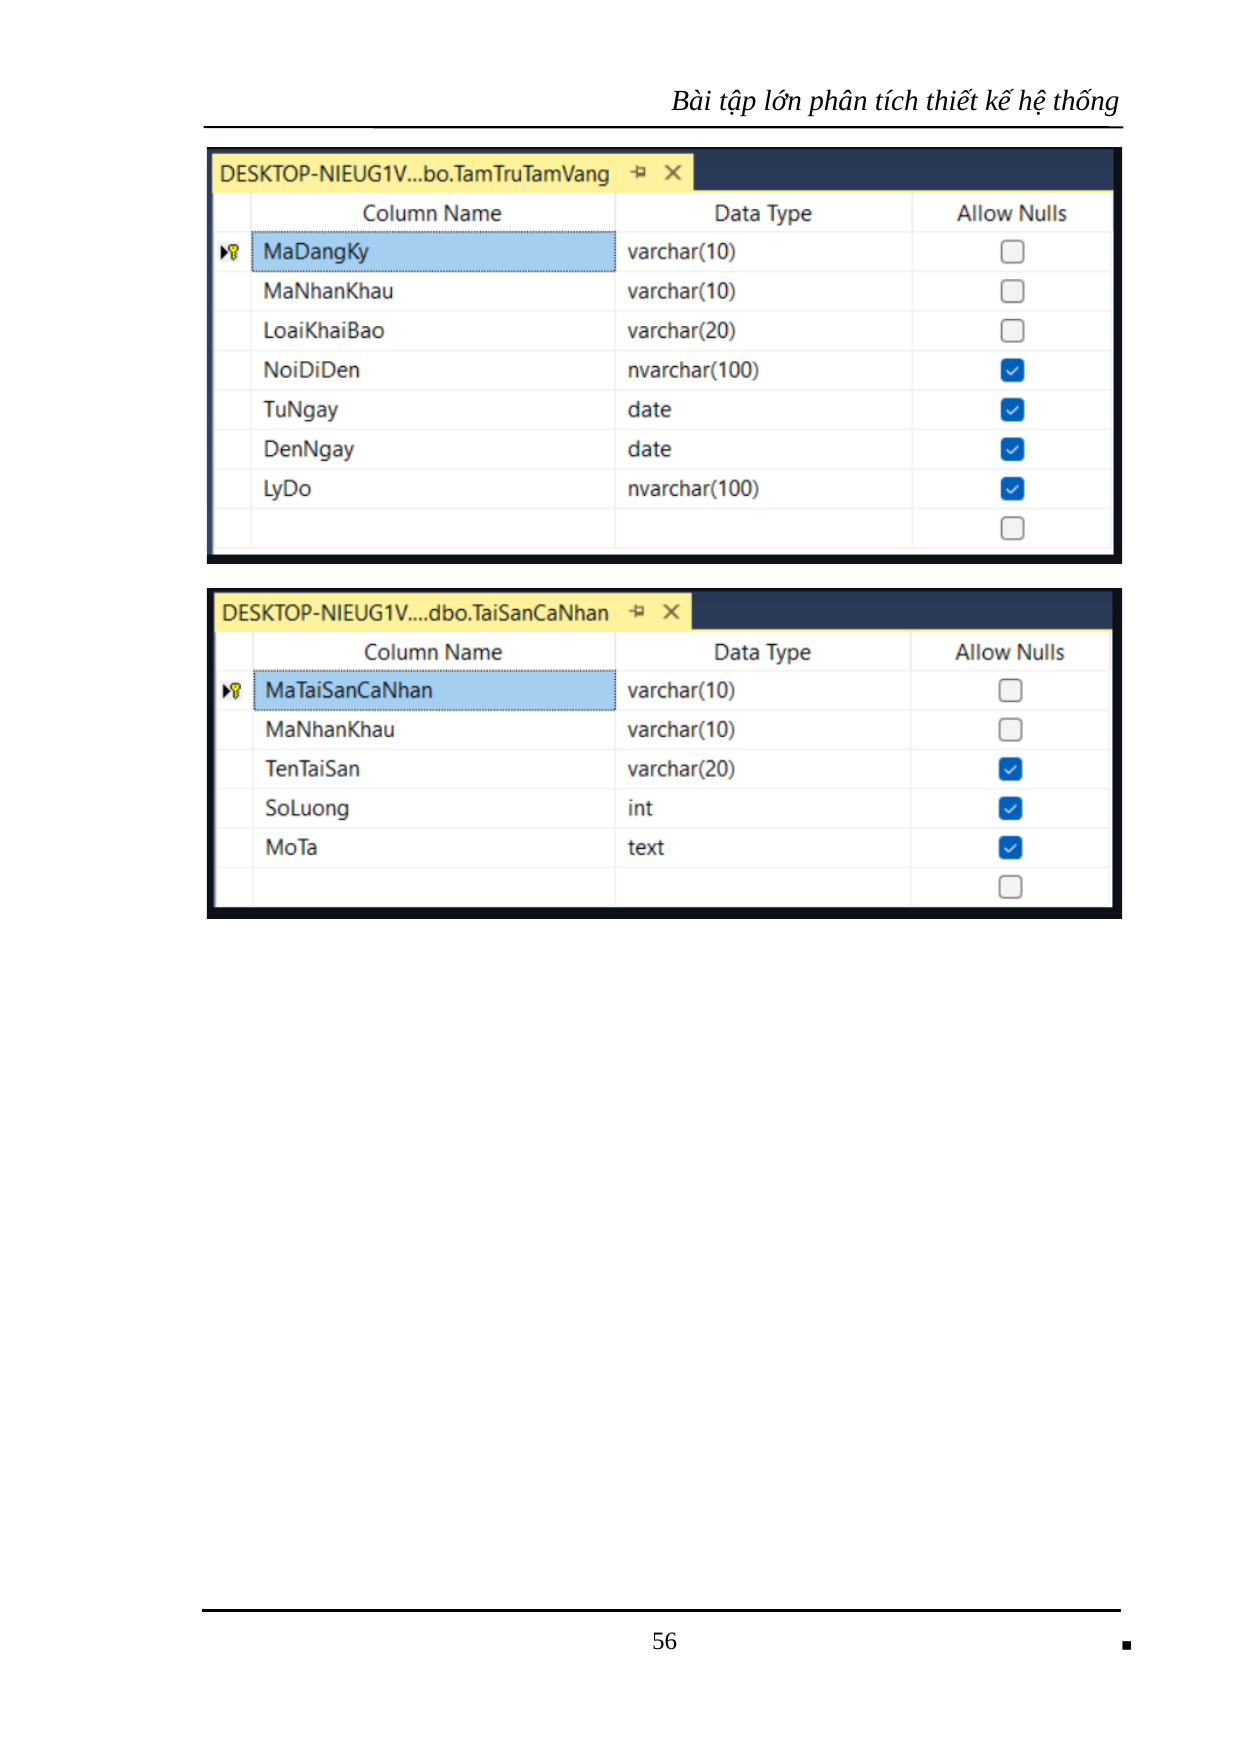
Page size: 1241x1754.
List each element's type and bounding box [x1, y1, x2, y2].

picture [206, 147, 1123, 564]
picture [206, 588, 1123, 919]
